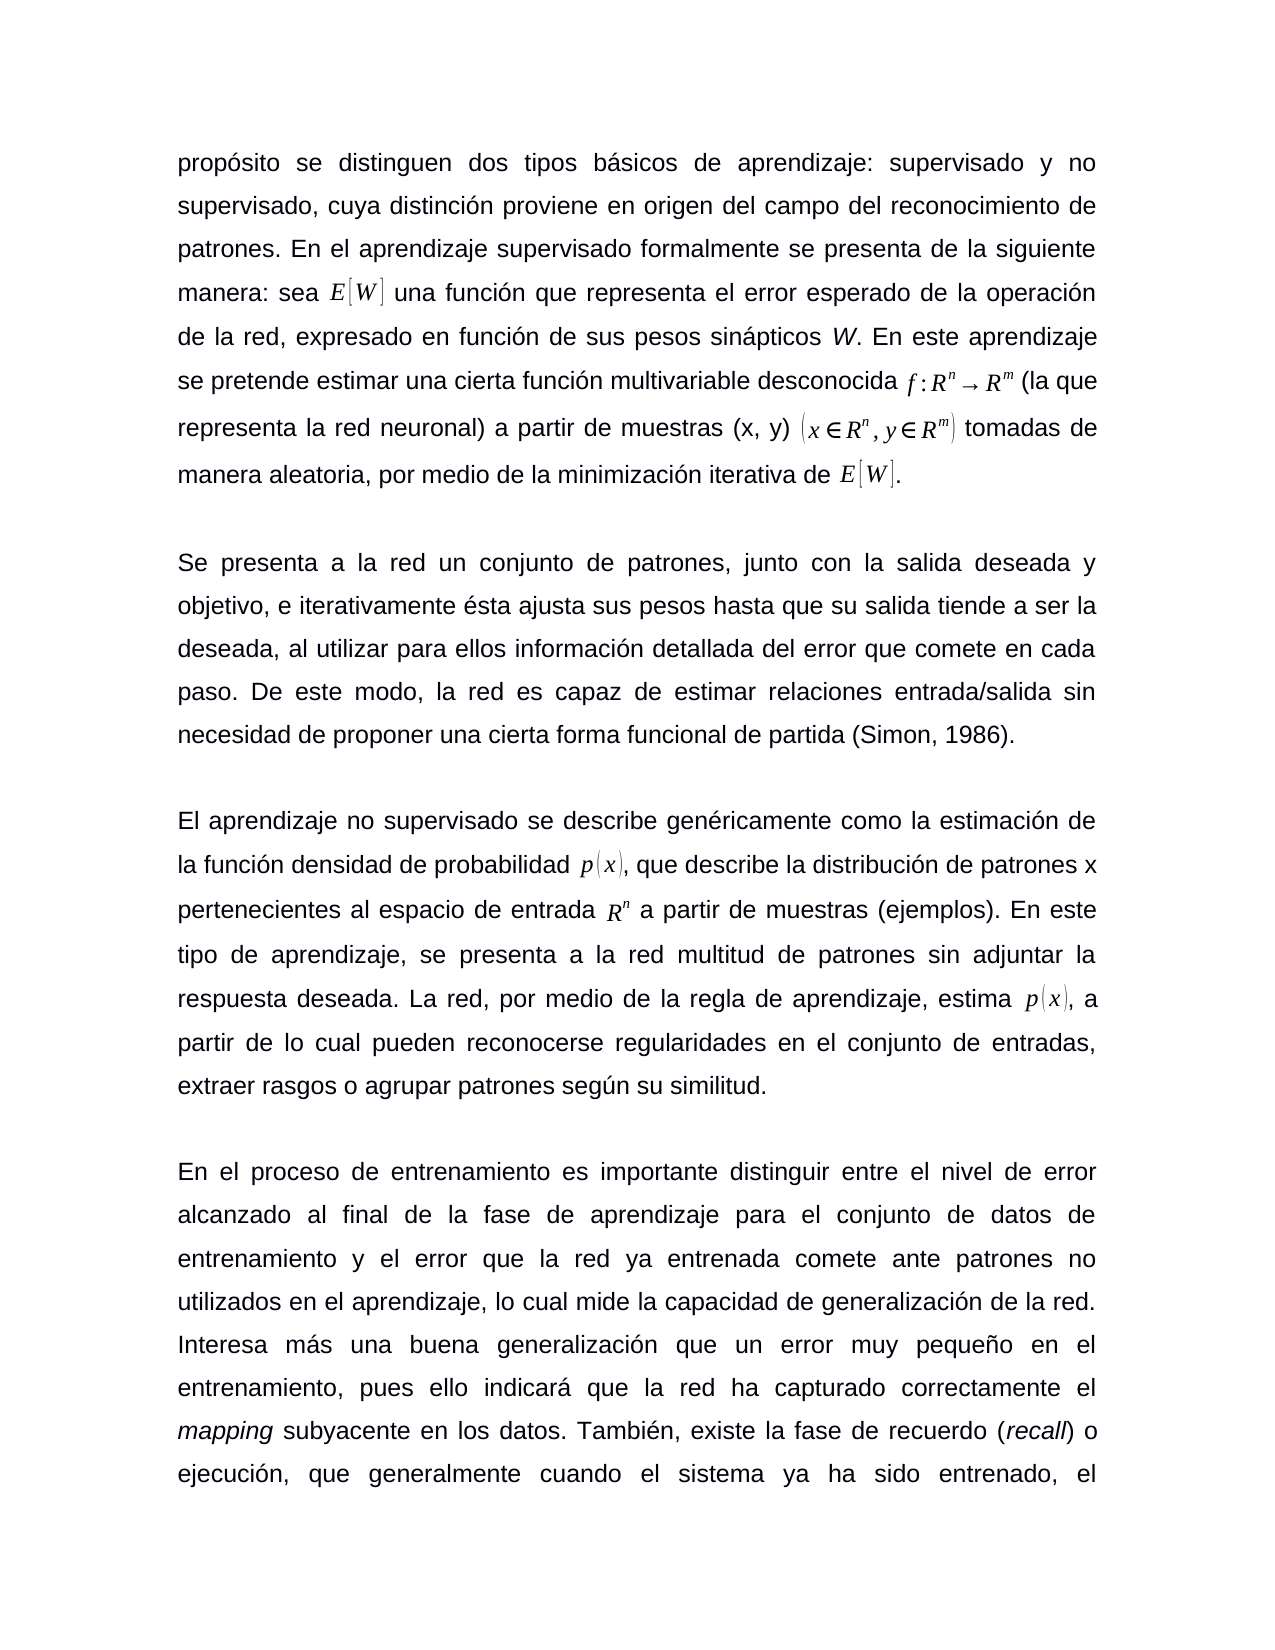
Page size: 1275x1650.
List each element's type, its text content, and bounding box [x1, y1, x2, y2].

text Se presenta a la red un conjunto de patrones, junto con la salida deseada y objetivo, e iterativamente ésta ajusta sus pesos hasta que su salida tiende a ser la deseada, al utilizar para ellos información detallada del error que comete en cada paso. De este modo, la red es capaz de estimar relaciones entrada/salida sin necesidad de proponer una cierta forma funcional de partida (Simon, 1986). [177, 547, 1098, 749]
text El aprendizaje no supervisado se describe genéricamente como la estimación de la función densidad de probabilidad , que describe la distribución de patrones x pertenecientes al espacio de entrada a partir de muestras (ejemplos). En este tipo de aprendizaje, se presenta a la red multitud de patrones sin adjuntar la respuesta deseada. La red, por medio de la regla de aprendizaje, estima , a partir de lo cual pueden reconocerse regularidades en el conjunto de entradas, extraer rasgos o agrupar patrones según su similitud. [177, 806, 1098, 1100]
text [177, 148, 1098, 490]
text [177, 1157, 1098, 1488]
